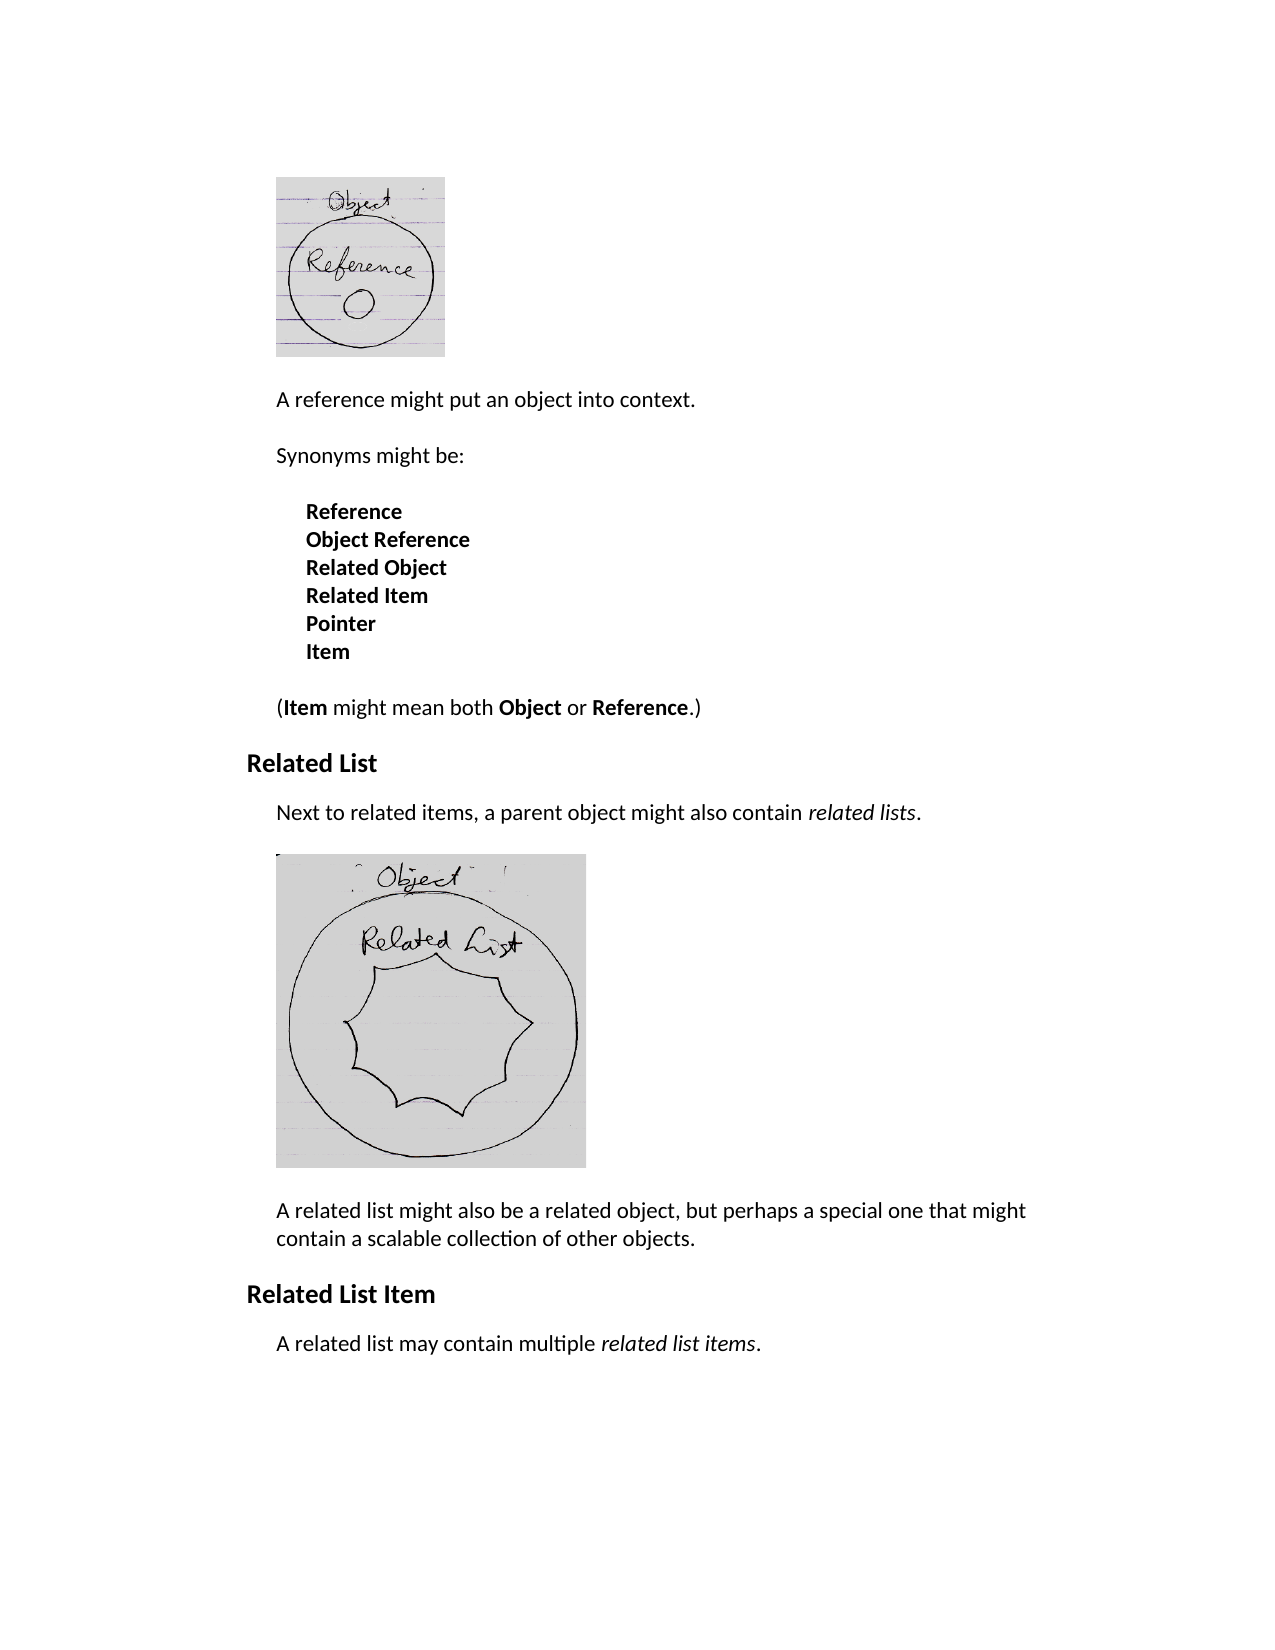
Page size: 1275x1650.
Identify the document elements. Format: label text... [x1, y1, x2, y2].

text Related Object [306, 553, 1087, 581]
text Reference [306, 497, 1087, 525]
text Related Item [306, 581, 1087, 609]
text (Item might mean both Object or Reference.) [276, 693, 1087, 721]
subtitle Related List [247, 746, 1087, 779]
text A reference might put an object into context. [276, 385, 1087, 413]
text Object Reference [306, 525, 1087, 553]
text A related list might also be a related object, but perhaps a special one that might contain a scalable collection of other objects. [276, 1196, 1087, 1252]
text Next to related items, a parent object might also contain related lists. [276, 798, 1087, 826]
text A related list may contain multiple related list items. [276, 1329, 1087, 1357]
subtitle Related List Item [247, 1277, 1087, 1310]
text Pointer [306, 609, 1087, 637]
text Item [306, 637, 1087, 665]
picture [276, 177, 445, 357]
text Synonyms might be: [276, 441, 1087, 469]
picture [276, 854, 587, 1168]
